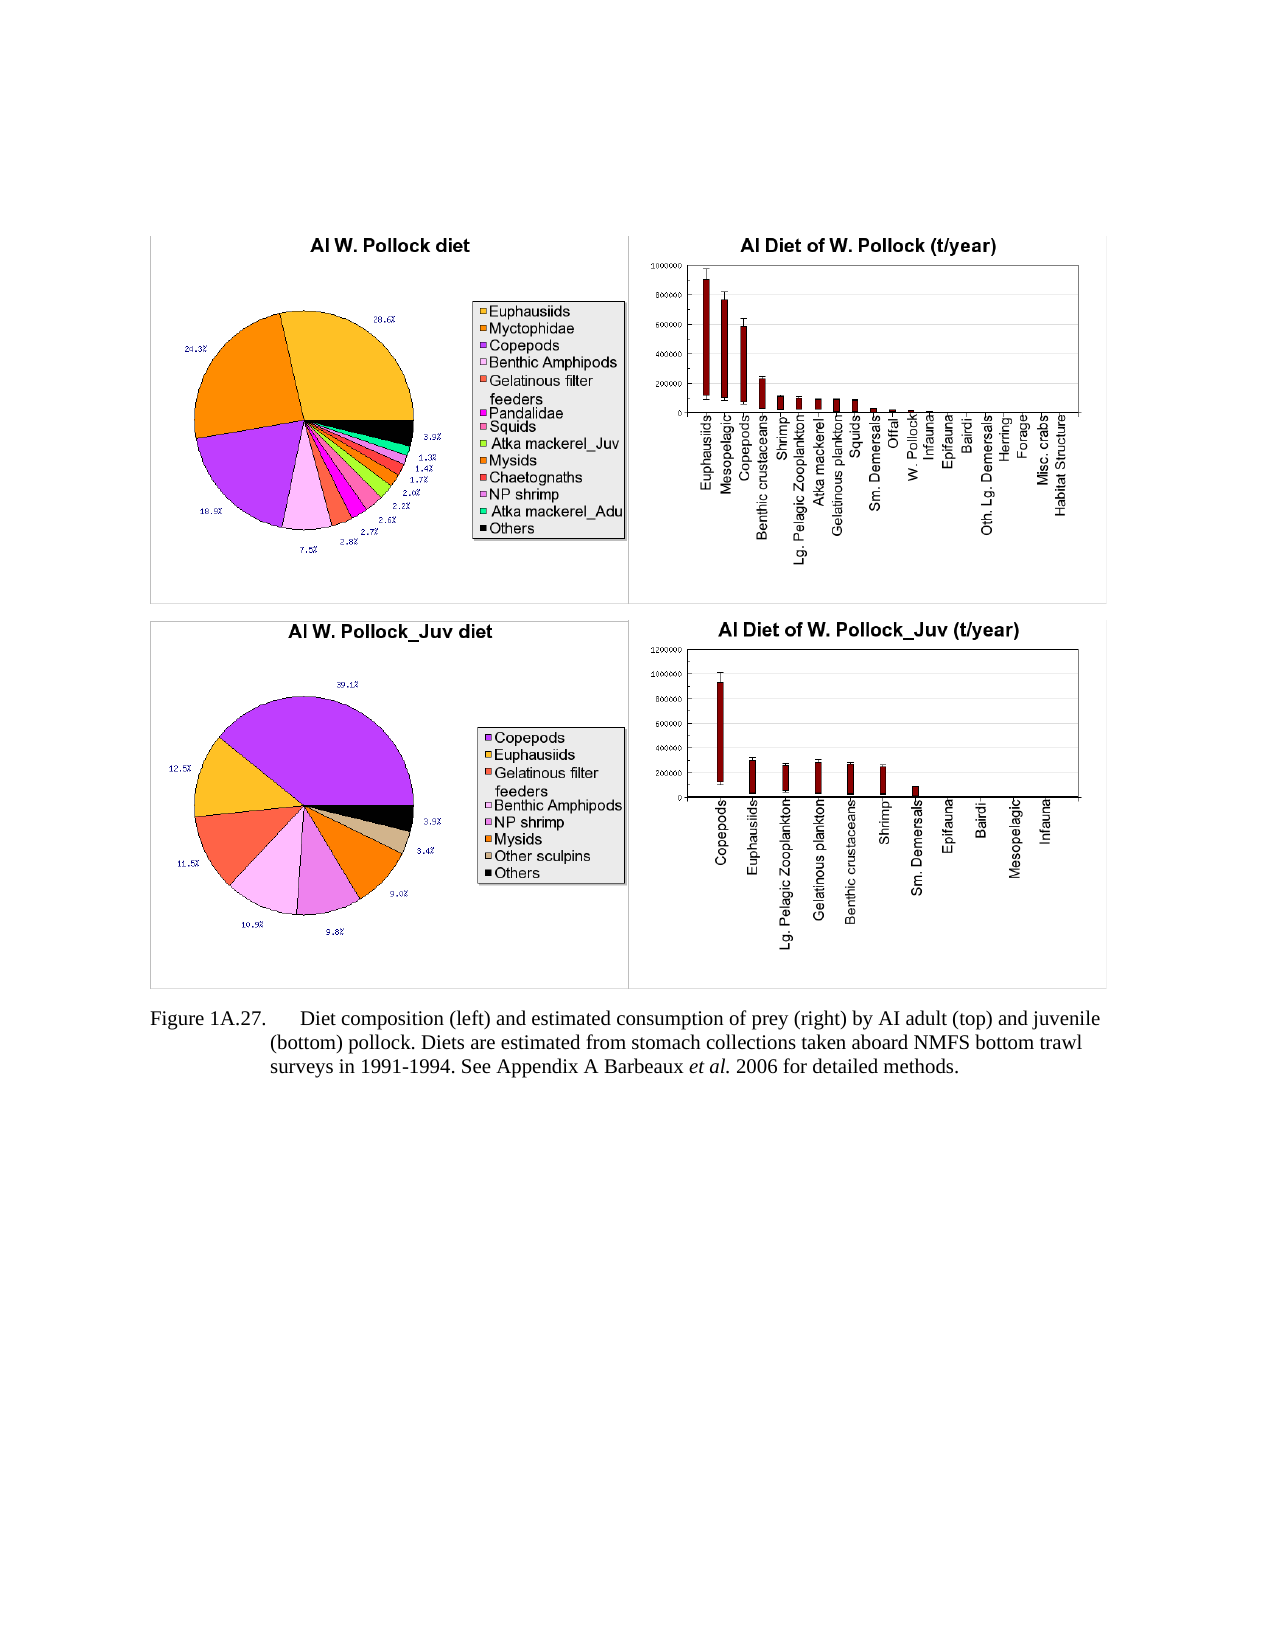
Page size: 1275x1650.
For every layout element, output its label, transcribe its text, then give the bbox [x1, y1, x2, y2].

picture [150, 236, 1107, 604]
text Figure 1A.27. Diet composition (left) and estimated consumption of prey (right) by AI adult (top) and juvenile (bottom) pollock. Diets are estimated from stomach collections taken aboard NMFS bottom trawl surveys in 1991-1994. See Appendix A Barbeaux et al. 2006 for detailed methods. [150, 1006, 1125, 1078]
picture [150, 620, 1107, 989]
